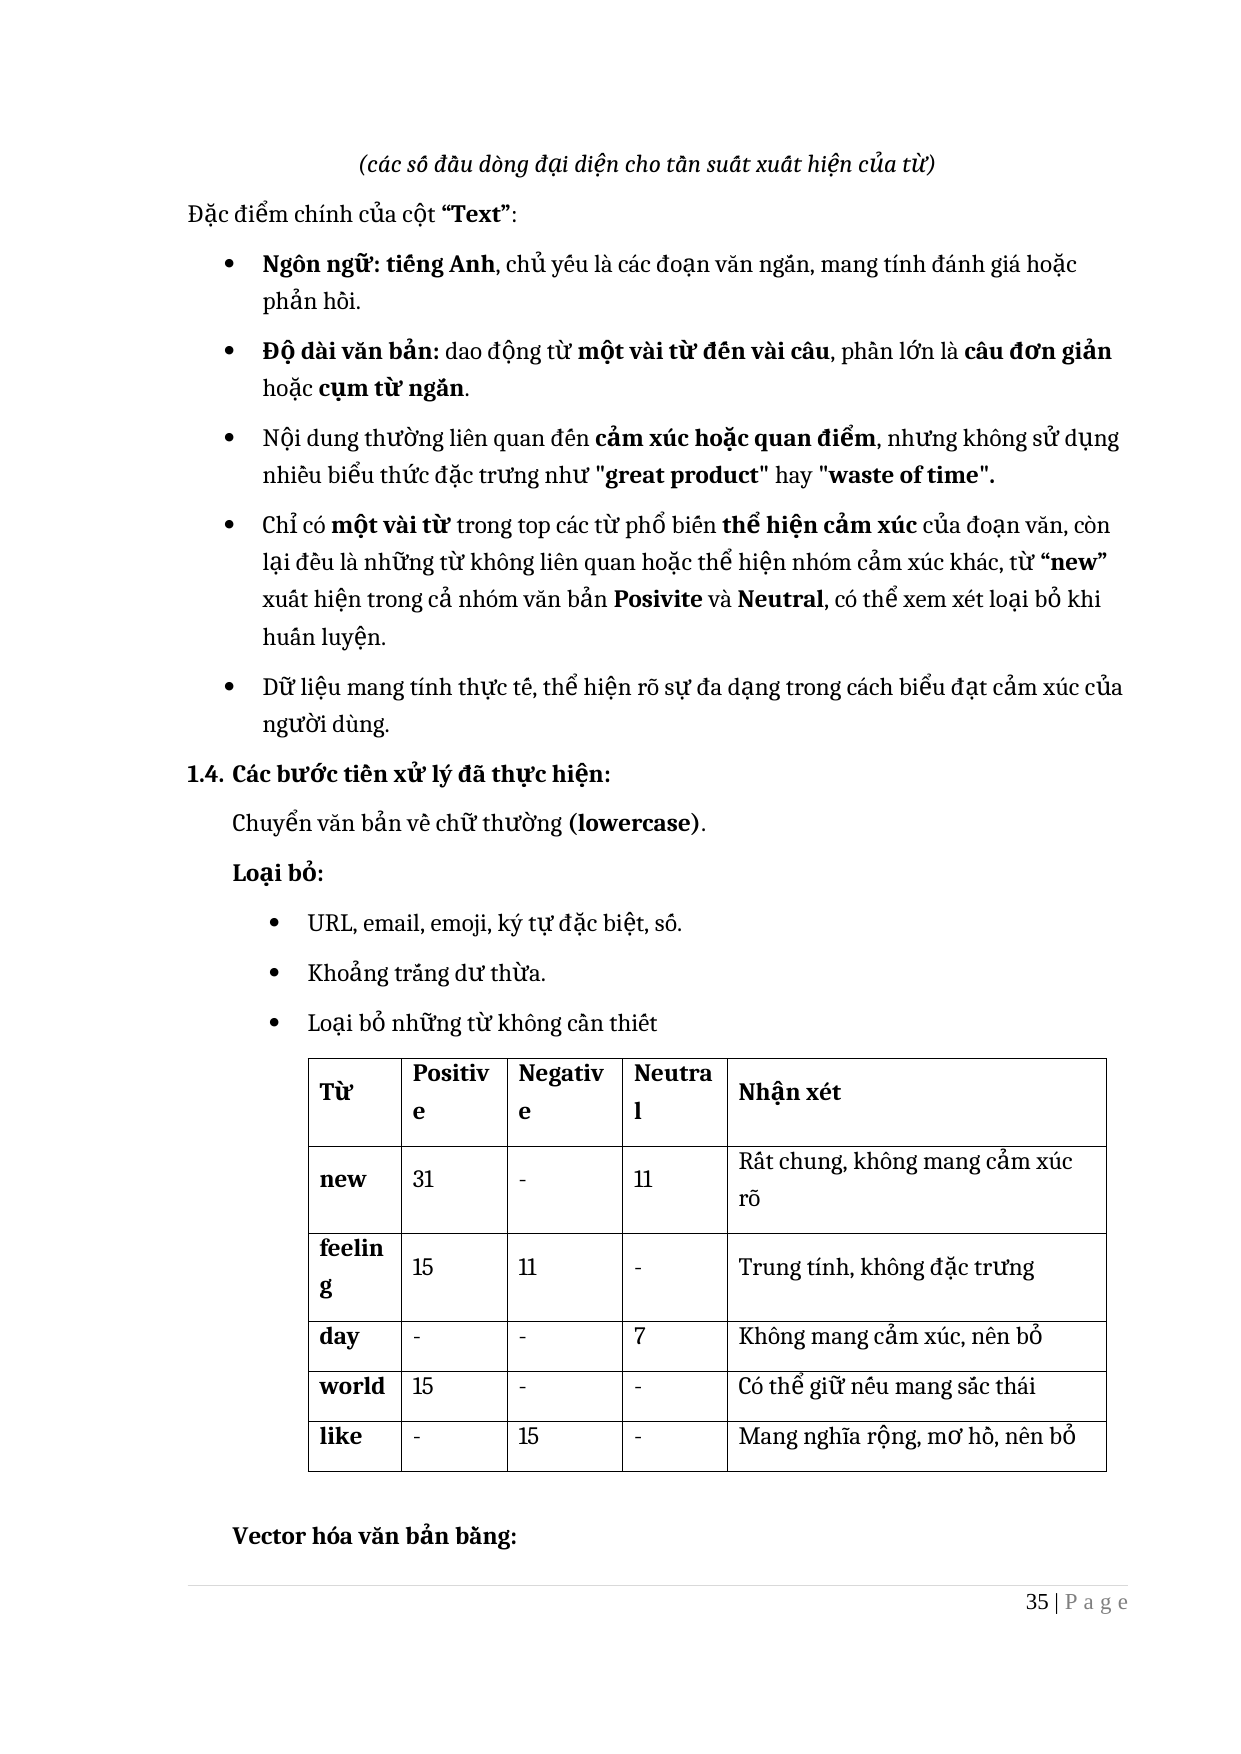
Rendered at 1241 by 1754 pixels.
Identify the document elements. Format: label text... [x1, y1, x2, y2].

table_cell 15 [402, 1234, 507, 1321]
table_cell - [623, 1234, 727, 1321]
list URL, email, emoji, ký tự đặc biệt, số. [270, 909, 1128, 938]
table_cell - [623, 1422, 727, 1471]
list Ngôn ngữ: tiếng Anh, chủ yếu là các đoạn văn ngắn, mang tính đánh giá hoặc phản hồi. [225, 249, 1128, 316]
table_cell like [309, 1422, 401, 1471]
table_cell Rất chung, không mang cảm xúc rõ [728, 1147, 1106, 1233]
table_cell - [623, 1372, 727, 1421]
table_cell new [309, 1147, 401, 1233]
table_cell day [309, 1322, 401, 1371]
text Loại bỏ: [232, 859, 1128, 888]
table_header Từ [309, 1059, 401, 1146]
list Chỉ có một vài từ trong top các từ phổ biến thể hiện cảm xúc của đoạn văn, còn lại đều là những từ không liên quan hoặc thể hiện nhóm cảm xúc khác, từ “new” xuất hiện trong cả nhóm văn bản Posivite và Neutral, có thể xem xét loại bỏ khi huấn luyện. [225, 511, 1128, 651]
table_header Nhận xét [728, 1059, 1106, 1146]
text Vector hóa văn bản bằng: [232, 1522, 1128, 1550]
list Nội dung thường liên quan đến cảm xúc hoặc quan điểm, nhưng không sử dụng nhiều biểu thức đặc trưng như "great product" hay "waste of time". [225, 424, 1128, 490]
table_header Positive [402, 1059, 507, 1146]
table_cell 31 [402, 1147, 507, 1233]
list Dữ liệu mang tính thực tế, thể hiện rõ sự đa dạng trong cách biểu đạt cảm xúc của người dùng. [225, 672, 1128, 738]
list Độ dài văn bản: dao động từ một vài từ đến vài câu, phần lớn là câu đơn giản hoặc cụm từ ngắn. [225, 337, 1128, 403]
table_cell 15 [402, 1372, 507, 1421]
table_cell - [402, 1422, 507, 1471]
table_cell - [508, 1322, 622, 1371]
list Loại bỏ những từ không cần thiết [270, 1008, 1128, 1037]
table_cell Có thể giữ nếu mang sắc thái [728, 1372, 1106, 1421]
table_cell 11 [623, 1147, 727, 1233]
table_cell Không mang cảm xúc, nên bỏ [728, 1322, 1106, 1371]
list Khoảng trắng dư thừa. [270, 959, 1128, 987]
text Đặc điểm chính của cột “Text”: [187, 200, 1128, 228]
table_cell - [508, 1147, 622, 1233]
table_cell 11 [508, 1234, 622, 1321]
table_cell - [508, 1372, 622, 1421]
table_cell 15 [508, 1422, 622, 1471]
table_cell world [309, 1372, 401, 1421]
text (các số đầu dòng đại diện cho tần suất xuất hiện của từ) [187, 150, 1128, 179]
table_cell Trung tính, không đặc trưng [728, 1234, 1106, 1321]
table_cell 7 [623, 1322, 727, 1371]
subtitle Các bước tiền xử lý đã thực hiện: [187, 759, 1128, 788]
table_cell feeling [309, 1234, 401, 1321]
table_header Negative [508, 1059, 622, 1146]
table_cell - [402, 1322, 507, 1371]
table_header Neutral [623, 1059, 727, 1146]
text Chuyển văn bản về chữ thường (lowercase). [232, 809, 1128, 838]
table_cell Mang nghĩa rộng, mơ hồ, nên bỏ [728, 1422, 1106, 1471]
